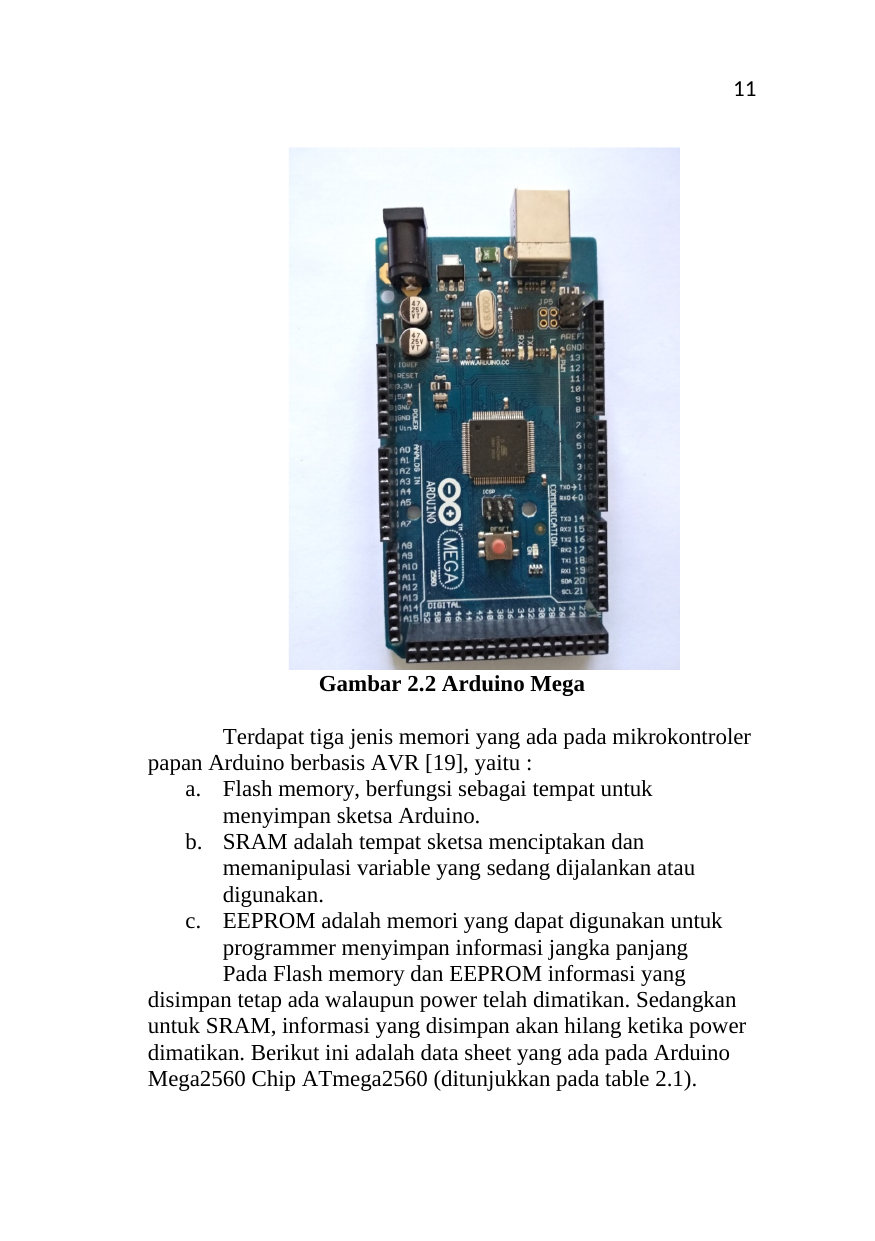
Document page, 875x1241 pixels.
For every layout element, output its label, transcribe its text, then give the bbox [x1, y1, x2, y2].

text Gambar 2. Arduino Mega [148, 670, 756, 696]
list Flash memory, berfungsi sebagai tempat untuk menyimpan sketsa Arduino. [185, 775, 756, 828]
list EEPROM adalah memori yang dapat digunakan untuk programmer menyimpan informasi jangka panjang [185, 907, 756, 960]
list SRAM adalah tempat sketsa menciptakan dan memanipulasi variable yang sedang dijalankan atau digunakan. [185, 828, 756, 907]
text Pada Flash memory dan EEPROM informasi yang disimpan tetap ada walaupun power telah dimatikan. Sedangkan untuk SRAM, informasi yang disimpan akan hilang ketika power dimatikan. Berikut ini adalah data sheet yang ada pada Arduino Mega2560 Chip ATmega2560 (ditunjukkan pada table 2.1). [148, 960, 756, 1092]
text Terdapat tiga jenis memori yang ada pada mikrokontroler papan Arduino berbasis AVR [19], yaitu : [148, 723, 756, 775]
picture [289, 148, 680, 669]
